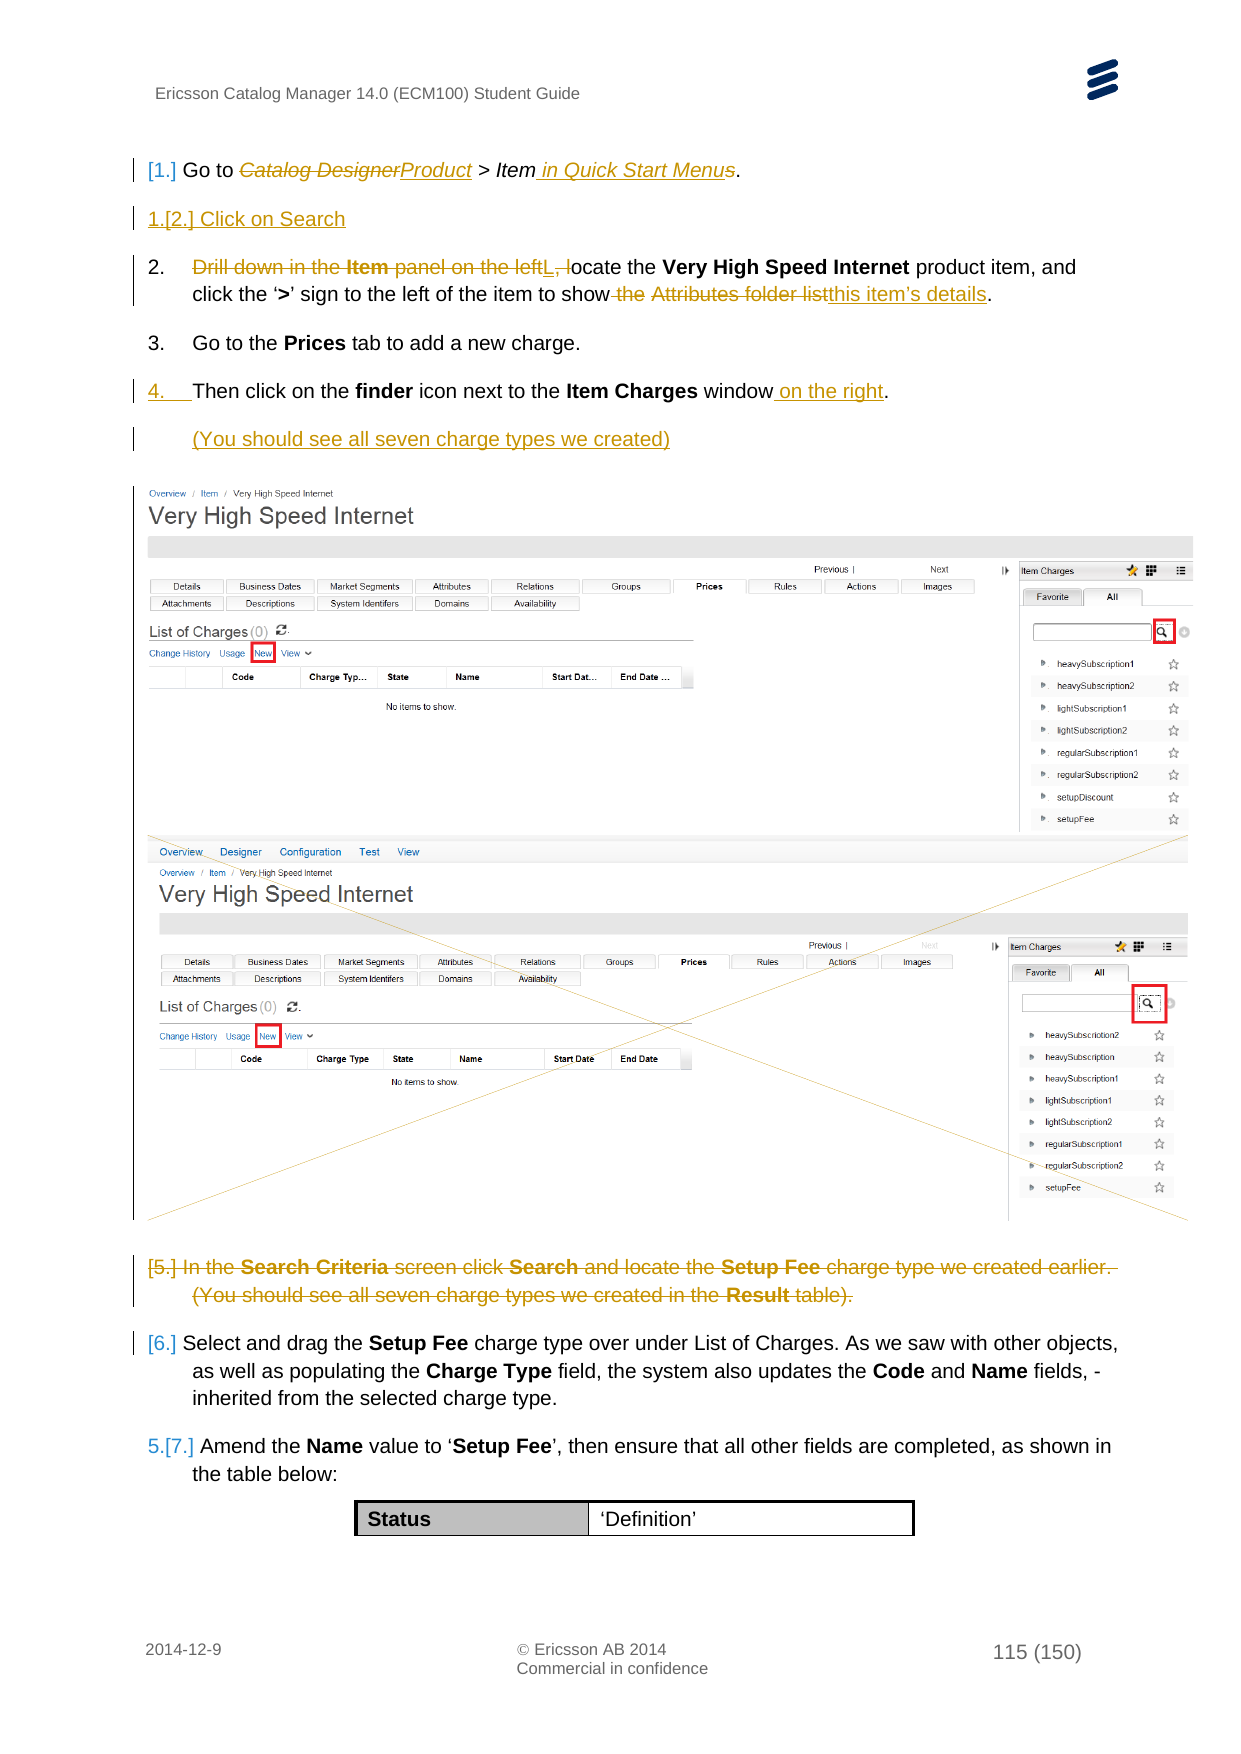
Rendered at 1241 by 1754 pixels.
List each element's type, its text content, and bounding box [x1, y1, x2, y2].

picture [671, 836, 1188, 1219]
picture [149, 1029, 1186, 1221]
table_header Status [358, 1503, 588, 1535]
list Then click on the finder icon next to the Item Charges window. [148, 379, 1122, 403]
picture [151, 835, 1185, 1027]
picture [147, 486, 1194, 832]
picture [147, 836, 665, 1220]
list Go to > Item. [148, 158, 1122, 182]
list Amend the Name value to ‘Setup Fee’, then ensure that all other fields are completed, as shown in the table below: [148, 1434, 1122, 1486]
list ocate the Very High Speed Internet product item, and click the ‘>’ sign to the left of the item to show . [148, 255, 1122, 306]
list Select and drag the Setup Fee charge type over under List of Charges. As we saw with other objects, as well as populating the Charge Type field, the system also updates the Code and Name fields, - inherited from the selected charge type. [148, 1331, 1122, 1410]
list Go to the Prices tab to add a new charge. [148, 331, 1122, 354]
table_header ‘Definition’ [589, 1503, 912, 1535]
